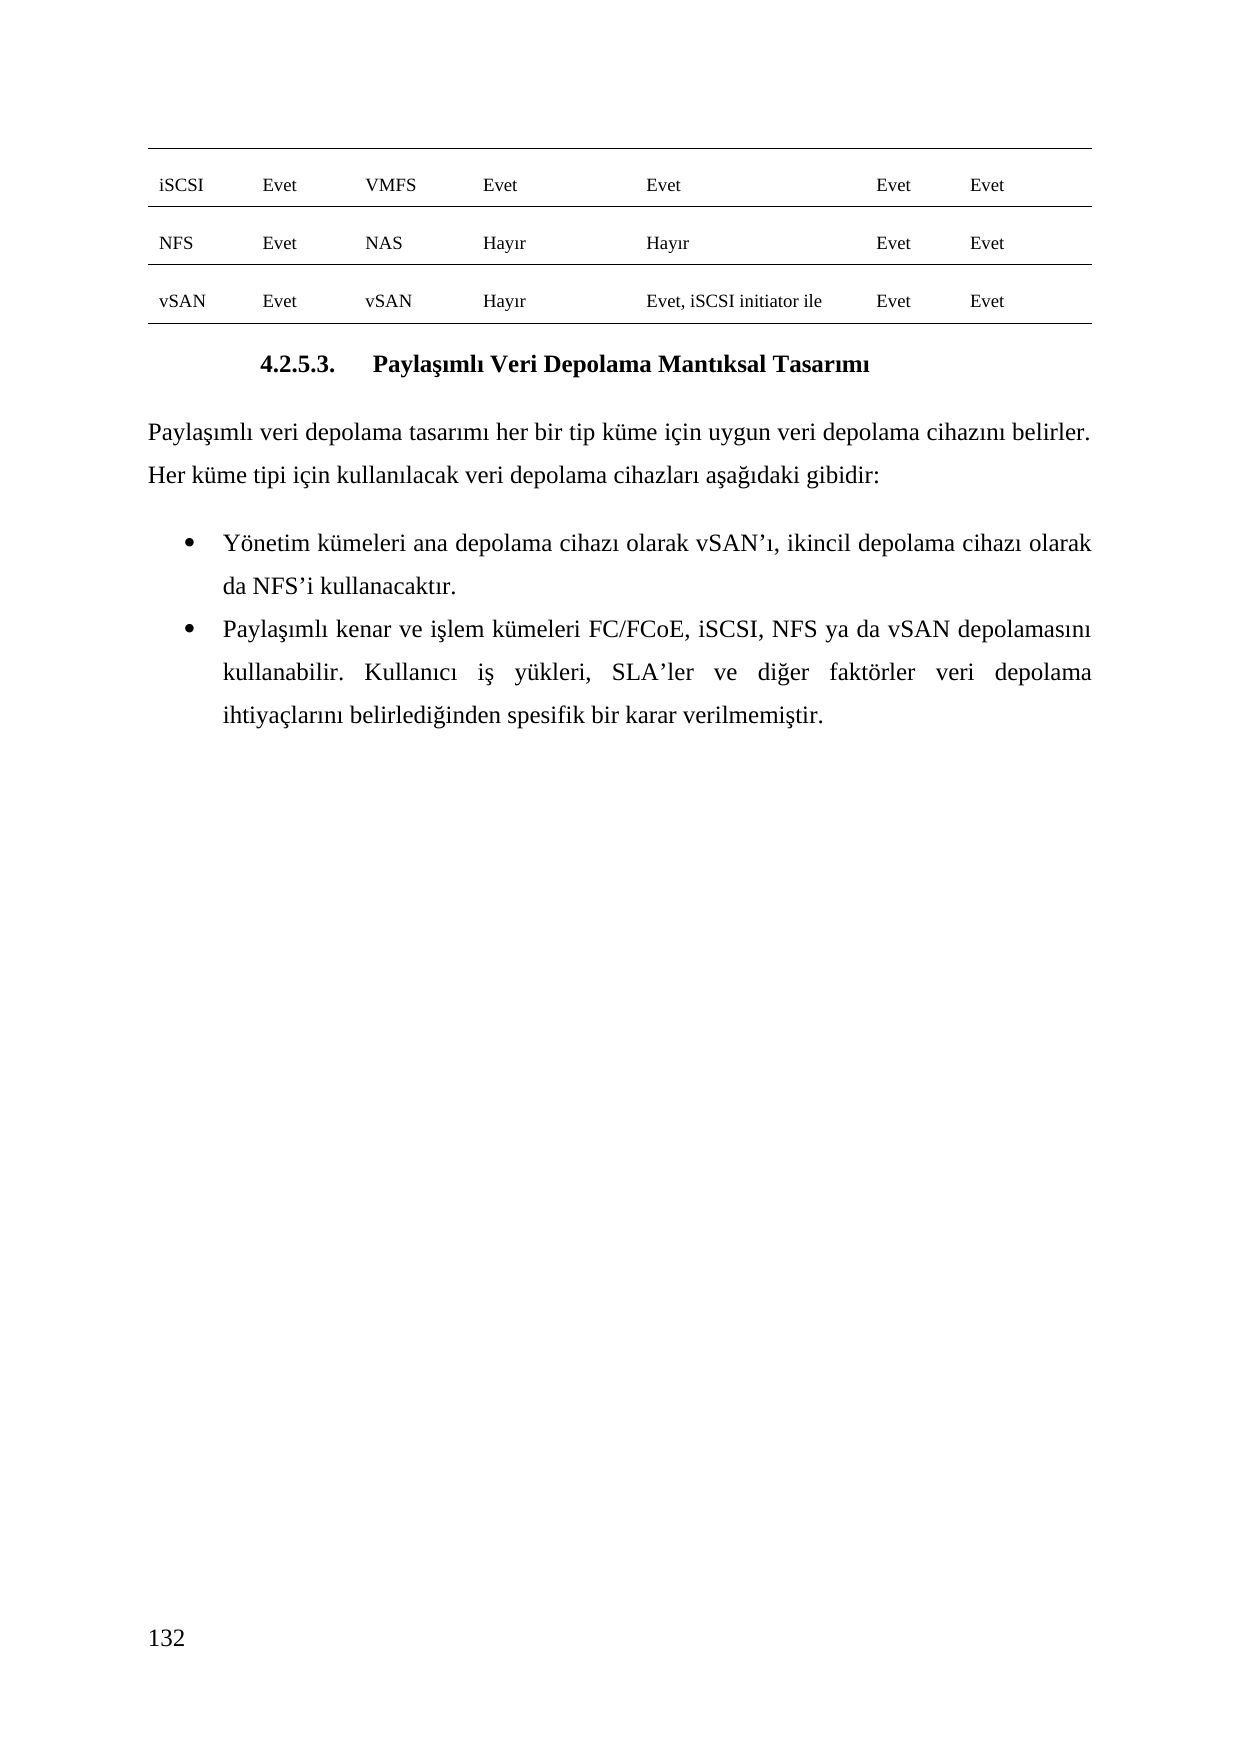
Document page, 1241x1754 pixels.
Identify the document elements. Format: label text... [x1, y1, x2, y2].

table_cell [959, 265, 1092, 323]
list Paylaşımlı kenar ve işlem kümeleri FC/FCoE, iSCSI, NFS ya da vSAN depolamasını kullanabilir. Kullanıcı iş yükleri, SLA’ler ve diğer faktörler veri depolama ihtiyaçlarını belirlediğinden spesifik bir karar verilmemiştir. [185, 614, 1093, 729]
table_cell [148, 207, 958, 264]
list Yönetim kümeleri ana depolama cihazı olarak vSAN’ı, ikincil depolama cihazı olarak da NFS’i kullanacaktır. [185, 528, 1093, 600]
text Paylaşımlı veri depolama tasarımı her bir tip küme için uygun veri depolama cihazını belirler. Her küme tipi için kullanılacak veri depolama cihazları aşağıdaki gibidir: [148, 417, 1093, 489]
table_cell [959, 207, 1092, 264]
list Paylaşımlı Veri Depolama Mantıksal Tasarımı [260, 349, 1093, 377]
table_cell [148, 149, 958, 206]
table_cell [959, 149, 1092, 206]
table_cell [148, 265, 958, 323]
